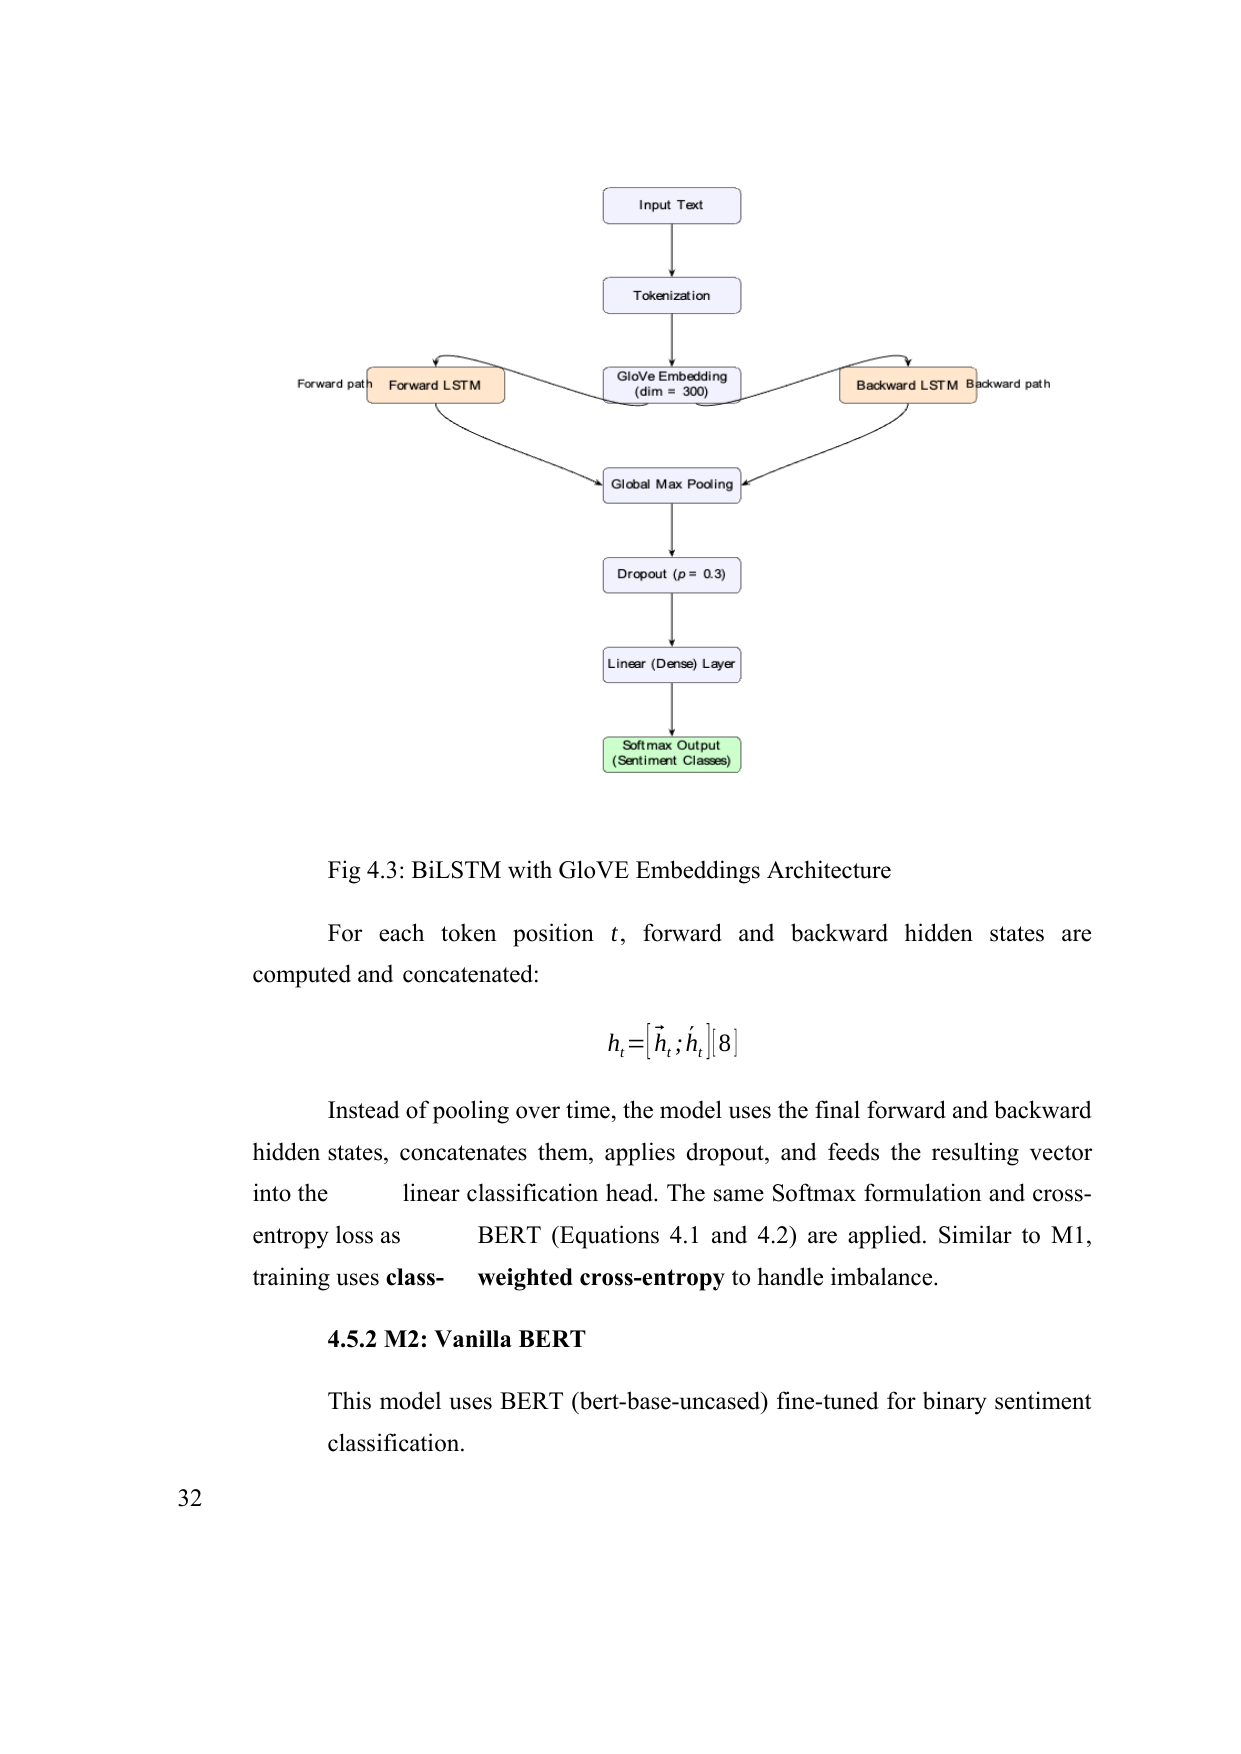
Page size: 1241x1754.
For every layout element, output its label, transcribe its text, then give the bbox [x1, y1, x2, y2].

text This model uses BERT (bert-base-uncased) fine-tuned for binary sentiment classification. [327, 1387, 1092, 1457]
text For each token position , forward and backward hidden states are computed and concatenated: [252, 919, 1092, 988]
text Fig 4.3: BiLSTM with GloVE Embeddings Architecture [252, 857, 1092, 884]
text Instead of pooling over time, the model uses the final forward and backward hidden states, concatenates them, applies dropout, and feeds the resulting vector into the linear classification head. The same Softmax formulation and cross-entropy loss as BERT (Equations 4.1 and 4.2) are applied. Similar to M1, training uses class- weighted cross-entropy to handle imbalance. [252, 1096, 1092, 1290]
text 4.5.2 M2: Vanilla BERT [327, 1325, 1092, 1353]
picture [252, 147, 1095, 814]
